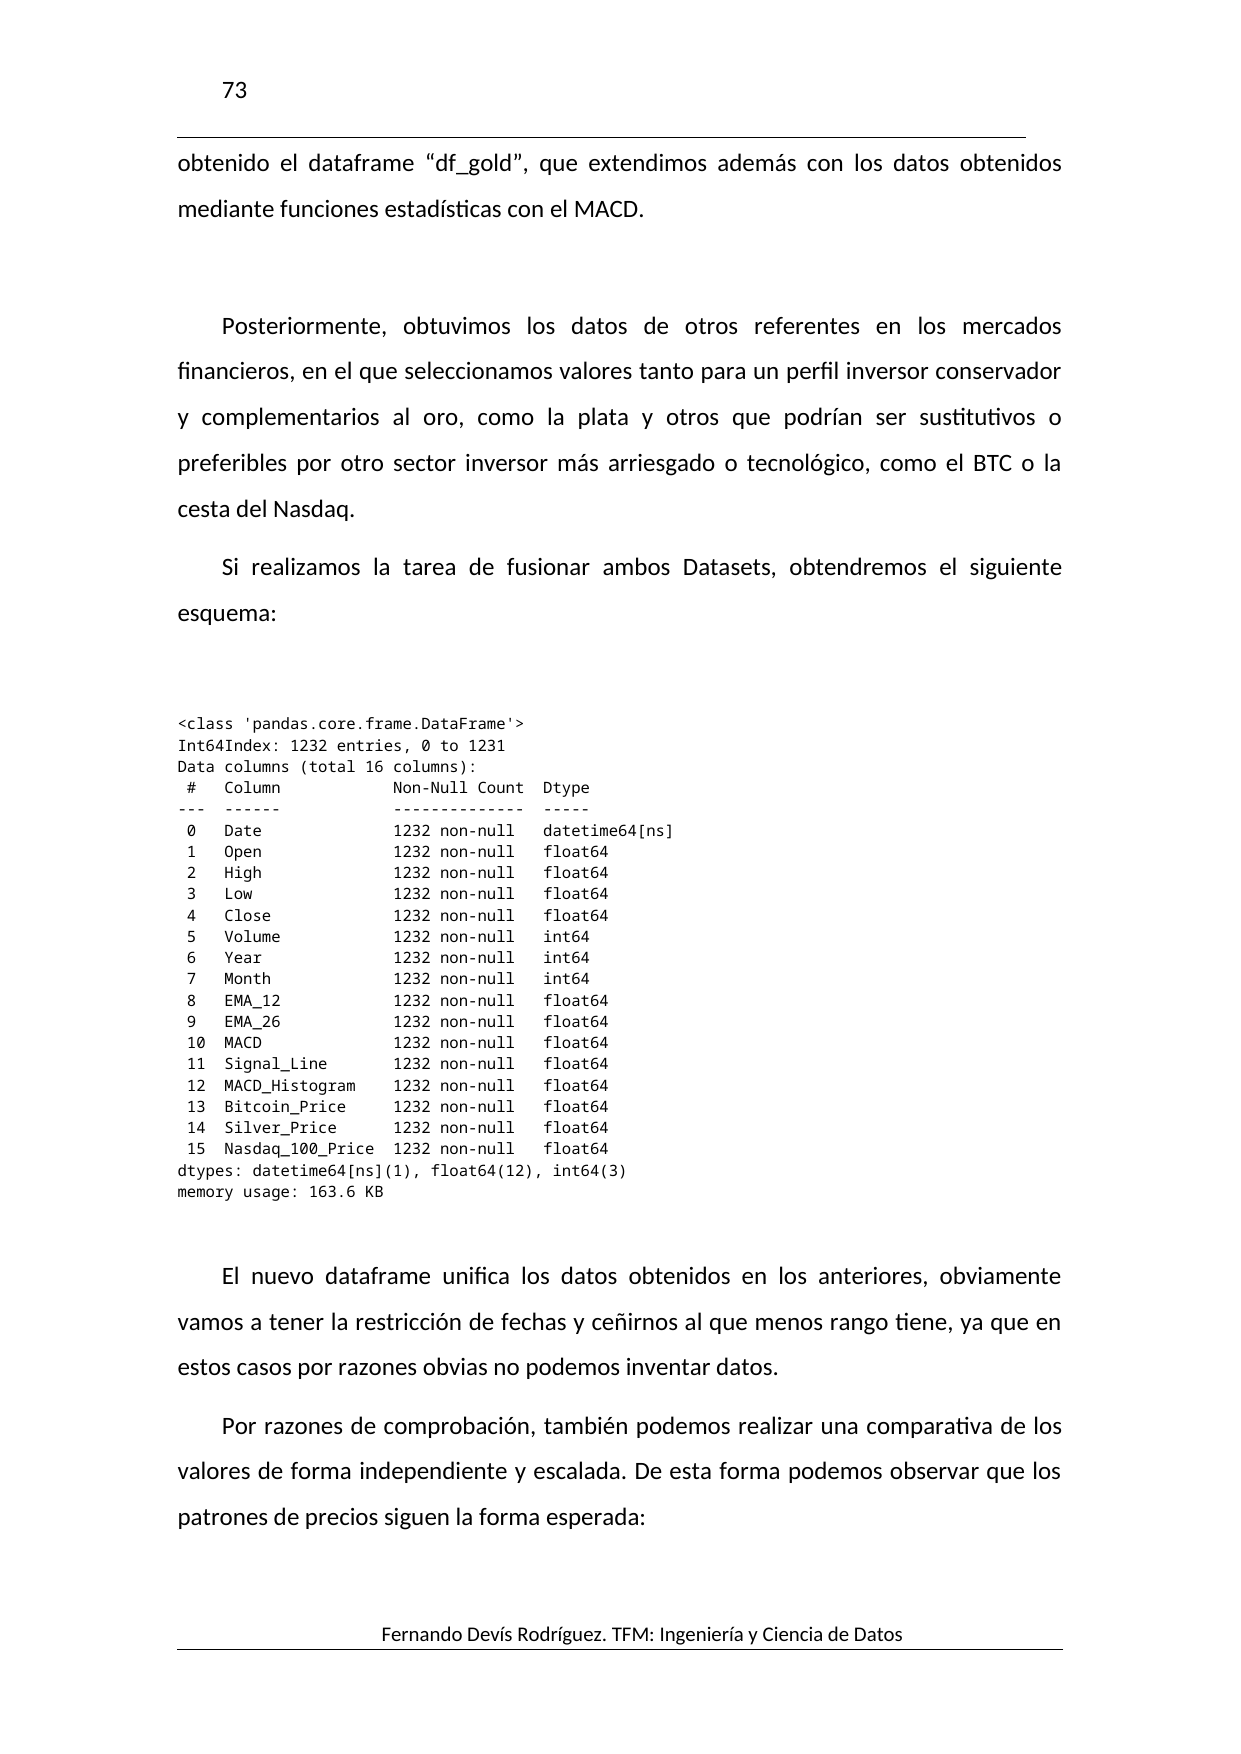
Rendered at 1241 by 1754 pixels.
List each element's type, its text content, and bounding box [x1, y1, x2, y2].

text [177, 148, 1063, 224]
text 4 Close 1232 non-null float64 [177, 904, 1063, 926]
text 3 Low 1232 non-null float64 [177, 883, 1063, 904]
text 14 Silver_Price 1232 non-null float64 [177, 1117, 1063, 1138]
text 15 Nasdaq_100_Price 1232 non-null float64 [177, 1138, 1063, 1159]
text memory usage: 163.6 KB [177, 1181, 1063, 1202]
text 6 Year 1232 non-null int64 [177, 947, 1063, 968]
text 5 Volume 1232 non-null int64 [177, 926, 1063, 947]
text <class 'pandas.core.frame.DataFrame'> [177, 713, 1063, 734]
text Si realizamos la tarea de fusionar ambos Datasets, obtendremos el siguiente esquema: [177, 551, 1063, 627]
text 7 Month 1232 non-null int64 [177, 968, 1063, 989]
text El nuevo dataframe unifica los datos obtenidos en los anteriores, obviamente vamos a tener la restricción de fechas y ceñirnos al que menos rango tiene, ya que en estos casos por razones obvias no podemos inventar datos. [177, 1260, 1063, 1382]
text 8 EMA_12 1232 non-null float64 [177, 989, 1063, 1011]
text 11 Signal_Line 1232 non-null float64 [177, 1053, 1063, 1074]
text # Column Non-Null Count Dtype [177, 777, 1063, 798]
text Por razones de comprobación, también podemos realizar una comparativa de los valores de forma independiente y escalada. De esta forma podemos observar que los patrones de precios siguen la forma esperada: [177, 1410, 1063, 1532]
text 10 MACD 1232 non-null float64 [177, 1032, 1063, 1053]
text 9 EMA_26 1232 non-null float64 [177, 1011, 1063, 1032]
text 1 Open 1232 non-null float64 [177, 841, 1063, 862]
text 12 MACD_Histogram 1232 non-null float64 [177, 1074, 1063, 1096]
text 0 Date 1232 non-null datetime64[ns] [177, 819, 1063, 841]
text Data columns (total 16 columns): [177, 756, 1063, 777]
text Posteriormente, obtuvimos los datos de otros referentes en los mercados financieros, en el que seleccionamos valores tanto para un perfil inversor conservador y complementarios al oro, como la plata y otros que podrían ser sustitutivos o preferibles por otro sector inversor más arriesgado o tecnológico, como el BTC o la cesta del Nasdaq. [177, 310, 1063, 523]
text Int64Index: 1232 entries, 0 to 1231 [177, 734, 1063, 756]
text 2 High 1232 non-null float64 [177, 862, 1063, 883]
text 13 Bitcoin_Price 1232 non-null float64 [177, 1096, 1063, 1117]
text --- ------ -------------- ----- [177, 798, 1063, 819]
text dtypes: datetime64[ns](1), float64(12), int64(3) [177, 1159, 1063, 1181]
